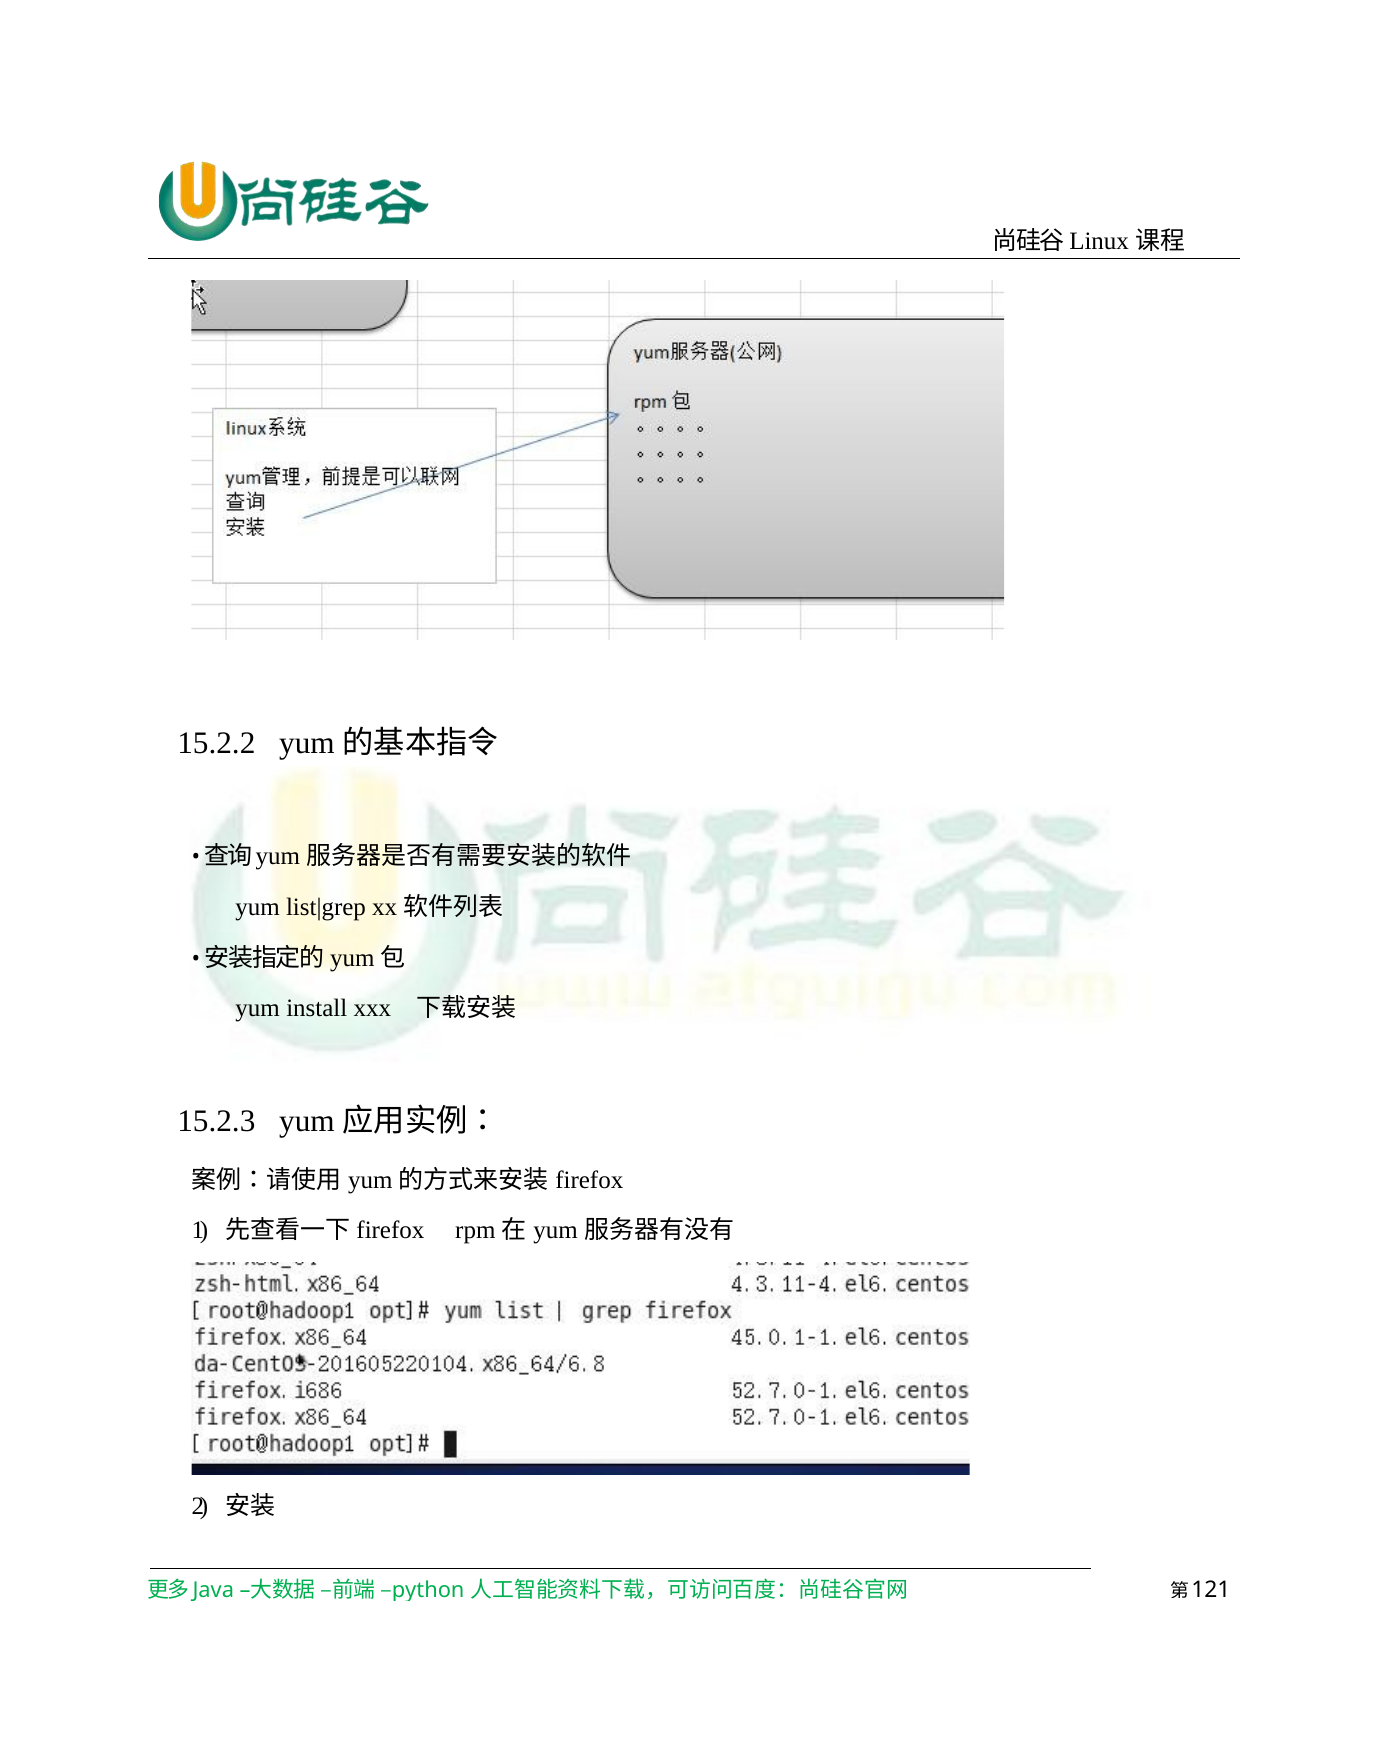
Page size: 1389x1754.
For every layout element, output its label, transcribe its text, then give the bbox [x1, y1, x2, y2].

subtitle yum 的基本指令 [177, 720, 1345, 763]
list 查询 yum 服务器是否有需要安装的软件 [191, 835, 1345, 872]
text yum list|grep xx 软件列表 [235, 888, 1345, 922]
text 案例：请使用 yum 的方式来安装 firefox [191, 1161, 1345, 1196]
picture [191, 1262, 970, 1475]
picture [189, 766, 1152, 1062]
list 先查看一下 firefox rpm 在 yum 服务器有没有 [191, 1212, 1345, 1246]
subtitle yum 应用实例： [177, 1098, 1345, 1141]
picture [158, 161, 429, 241]
text yum install xxx 下载安装 [235, 990, 1345, 1024]
picture [191, 280, 1005, 640]
list 安装指定的 yum 包 [191, 939, 1345, 973]
